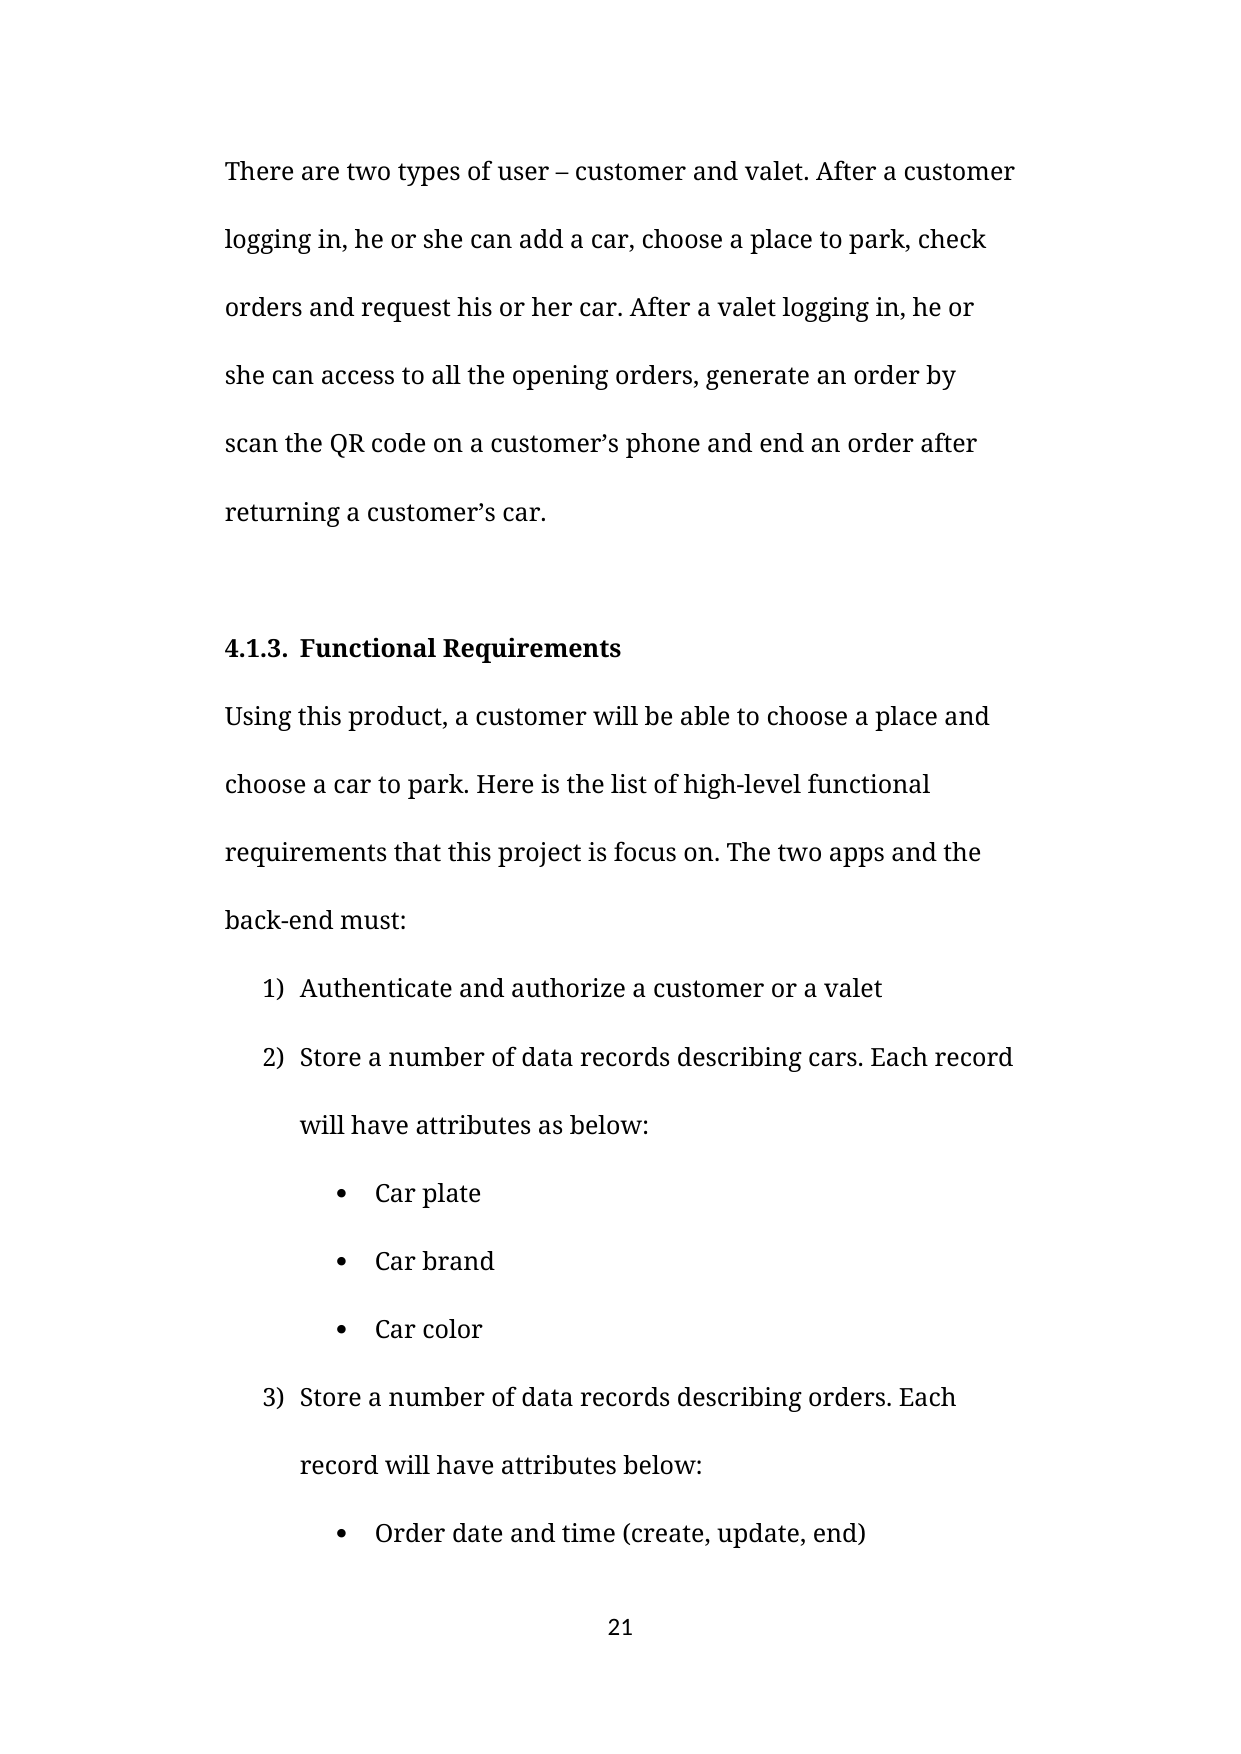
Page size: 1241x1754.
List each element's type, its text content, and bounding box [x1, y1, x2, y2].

text Using this product, a customer will be able to choose a place and choose a car to park. Here is the list of high-level functional requirements that this project is focus on. The two apps and the back-end must: [224, 698, 1016, 937]
list Authenticate and authorize a customer or a valet [262, 971, 1016, 1005]
list Car plate [337, 1175, 1016, 1209]
list Store a number of data records describing orders. Each record will have attributes below: [262, 1380, 1016, 1482]
list Order date and time (create, update, end) [337, 1516, 1016, 1550]
list Car color [337, 1312, 1016, 1346]
list Store a number of data records describing cars. Each record will have attributes as below: [262, 1039, 1016, 1141]
list Functional Requirements [224, 630, 1016, 664]
list Car brand [337, 1243, 1016, 1278]
text There are two types of user – customer and valet. After a customer logging in, he or she can add a car, choose a place to park, check orders and request his or her car. After a valet logging in, he or she can access to all the opening orders, generate an order by scan the QR code on a customer’s phone and end an order after returning a customer’s car. [224, 153, 1016, 528]
